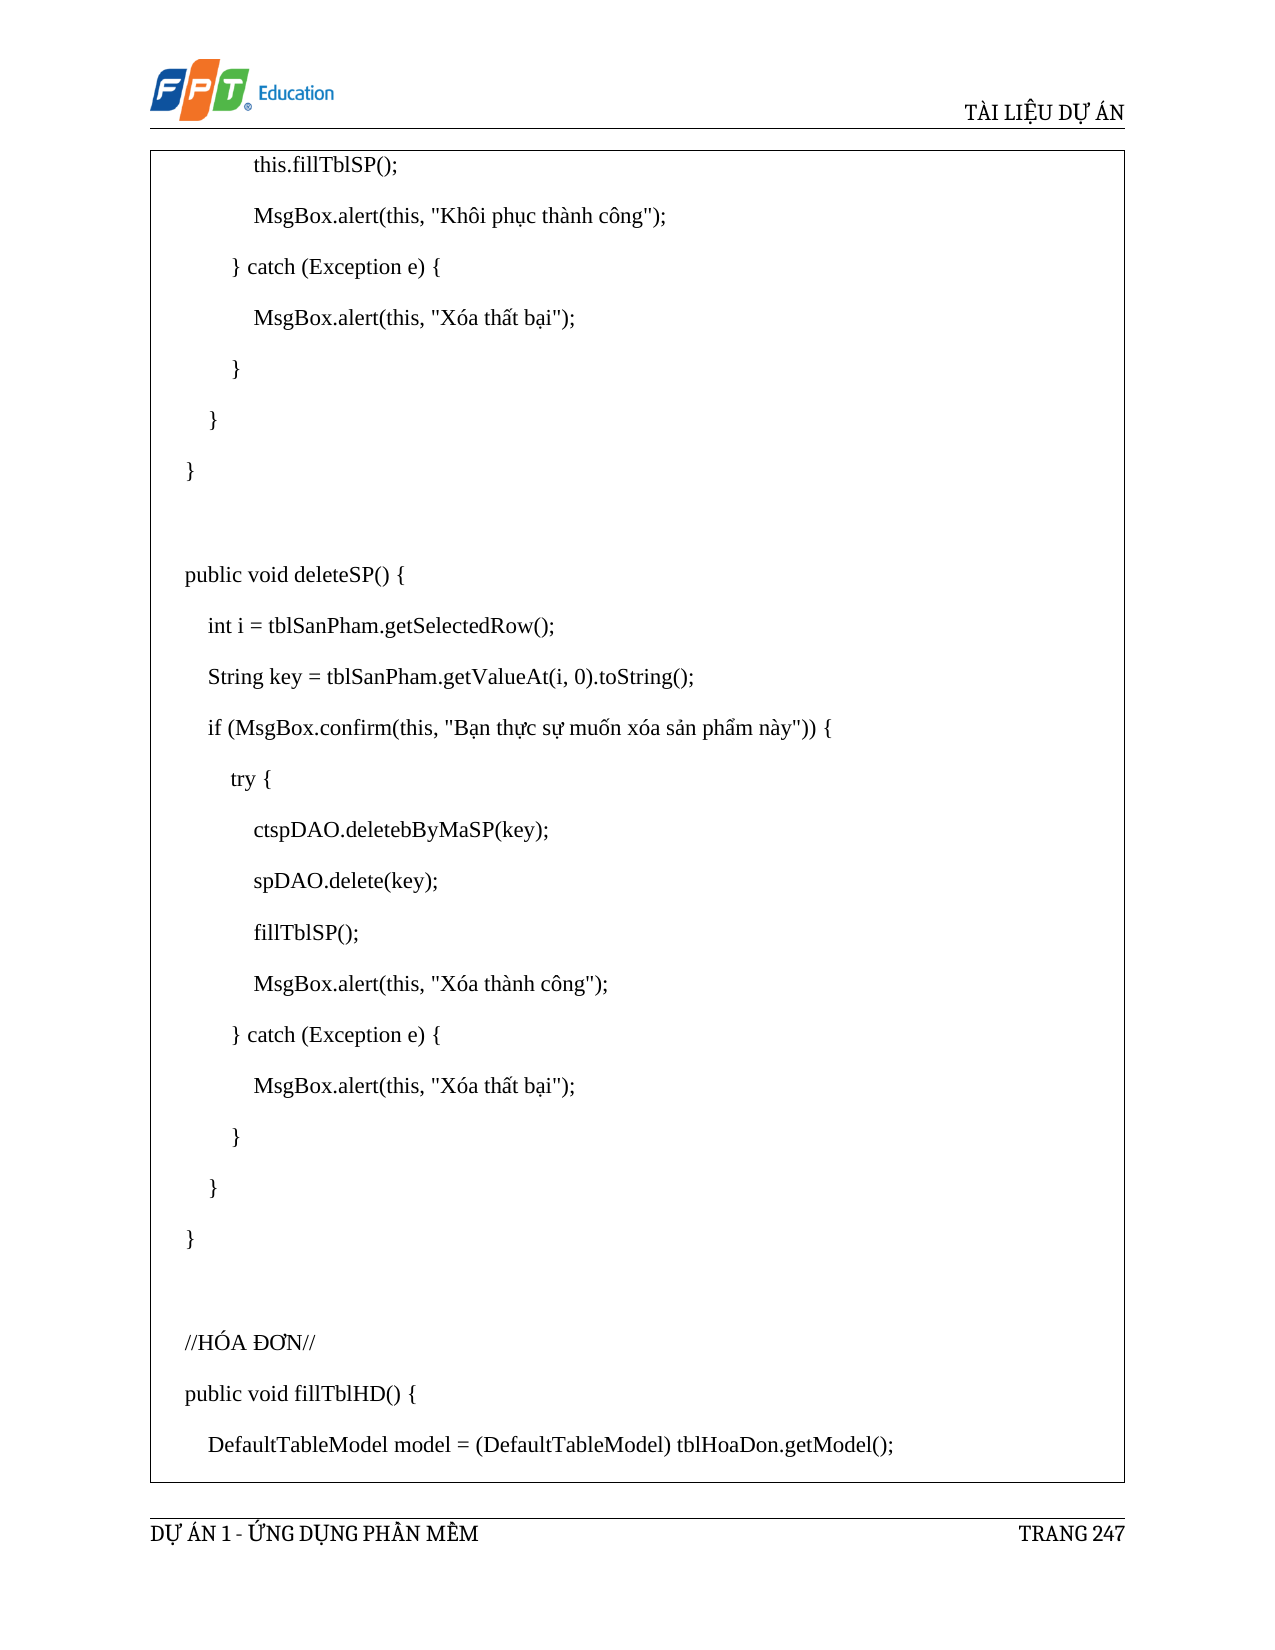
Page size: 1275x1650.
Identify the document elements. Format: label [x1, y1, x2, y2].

table_header [151, 151, 1124, 1482]
picture [150, 59, 336, 121]
